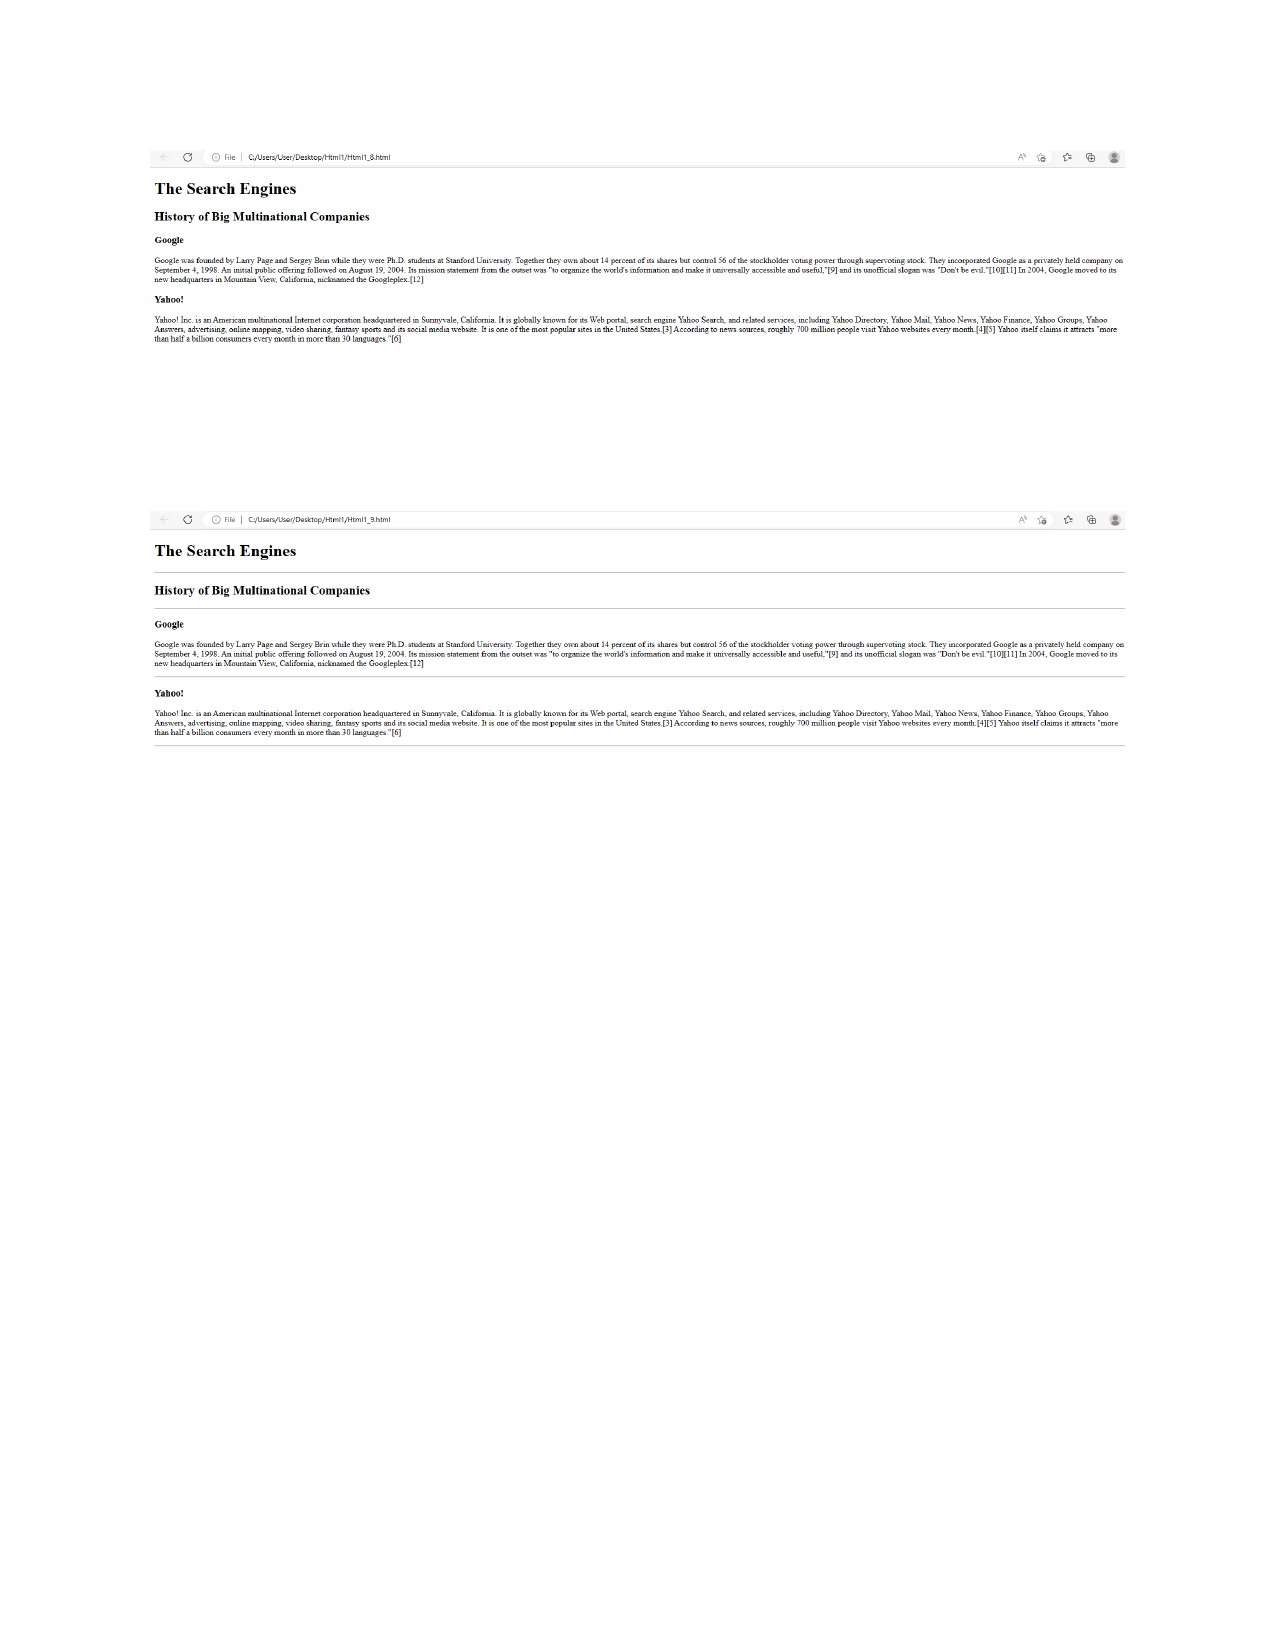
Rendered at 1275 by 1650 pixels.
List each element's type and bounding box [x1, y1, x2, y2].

picture [150, 511, 1125, 903]
picture [150, 150, 1125, 477]
